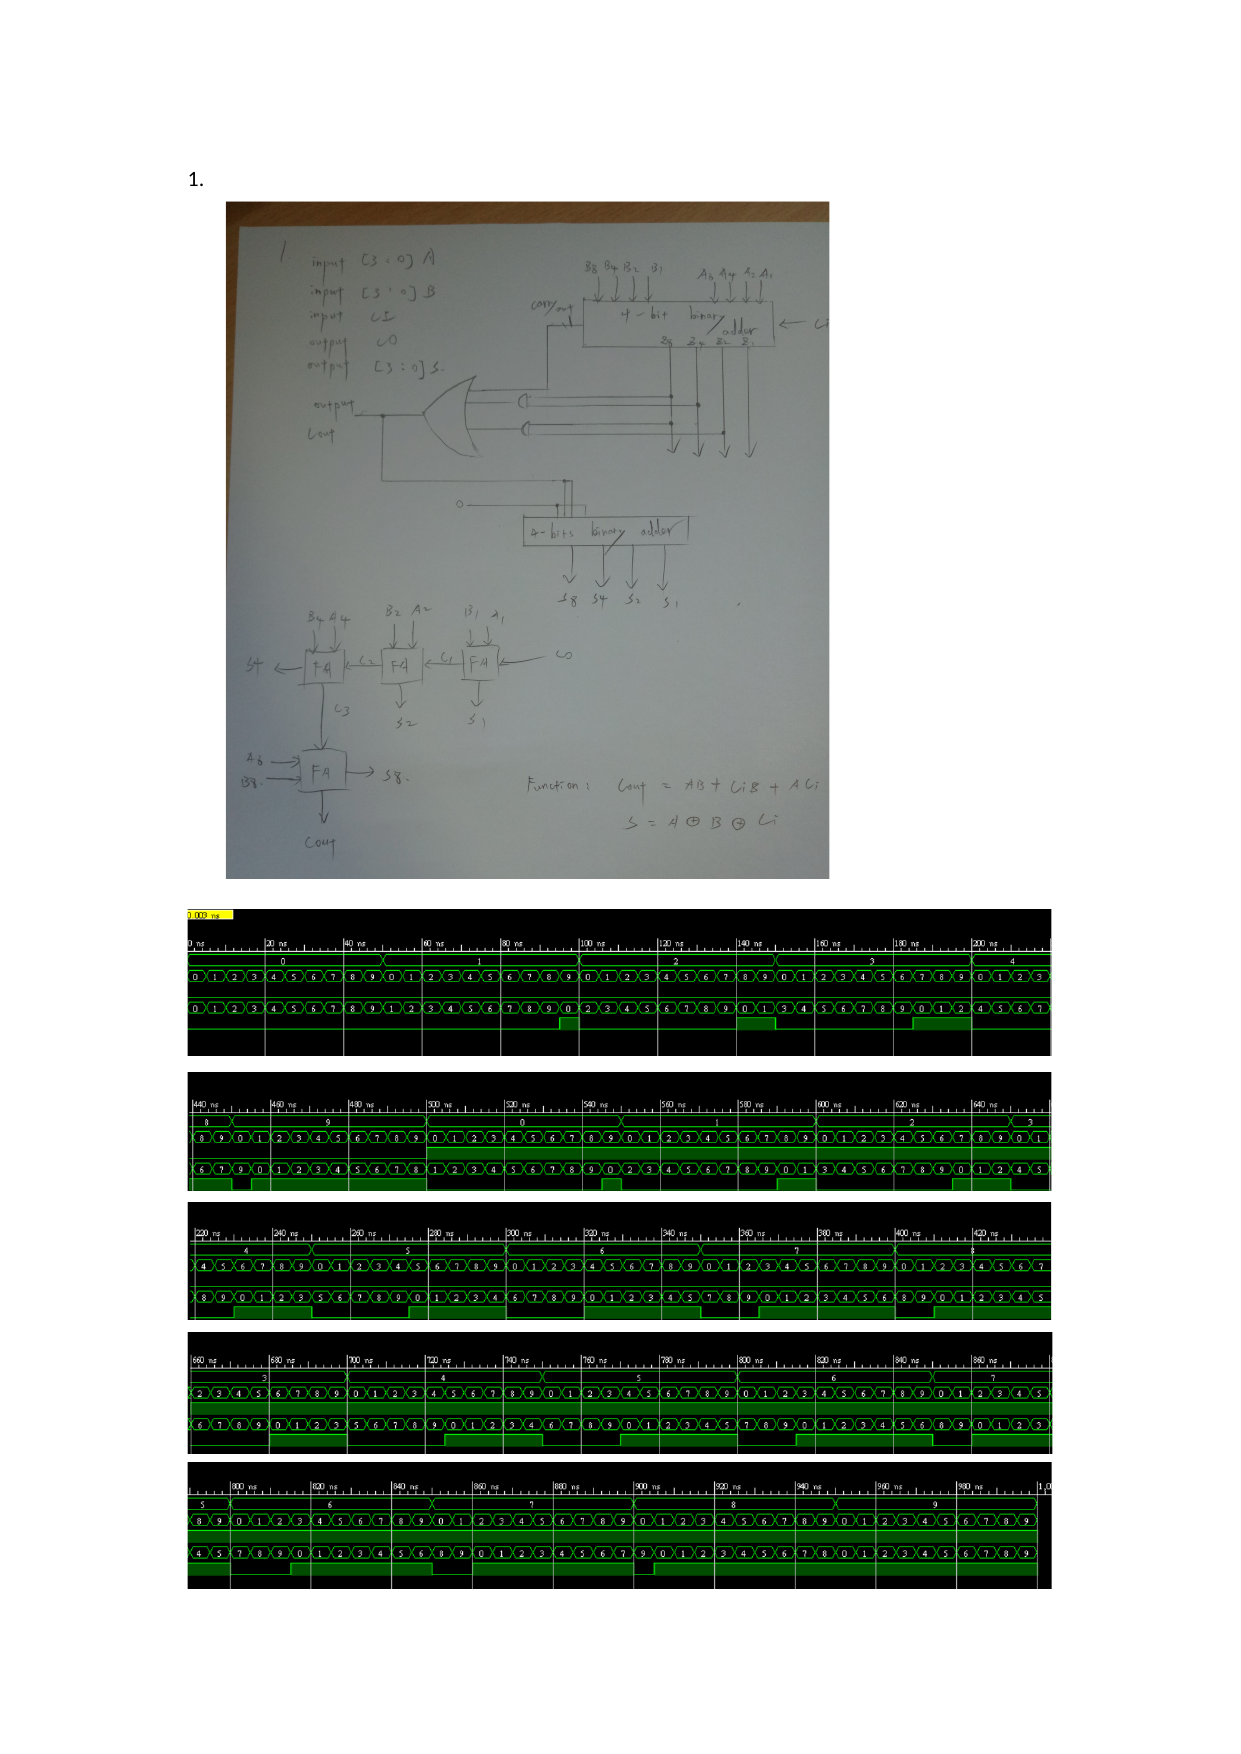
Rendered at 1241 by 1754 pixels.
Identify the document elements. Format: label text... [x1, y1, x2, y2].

text 1. [187, 162, 1053, 194]
picture [187, 1202, 1052, 1320]
picture [187, 909, 1052, 1056]
picture [187, 1462, 1052, 1589]
picture [187, 1072, 1052, 1191]
picture [226, 203, 830, 879]
picture [187, 1332, 1053, 1454]
